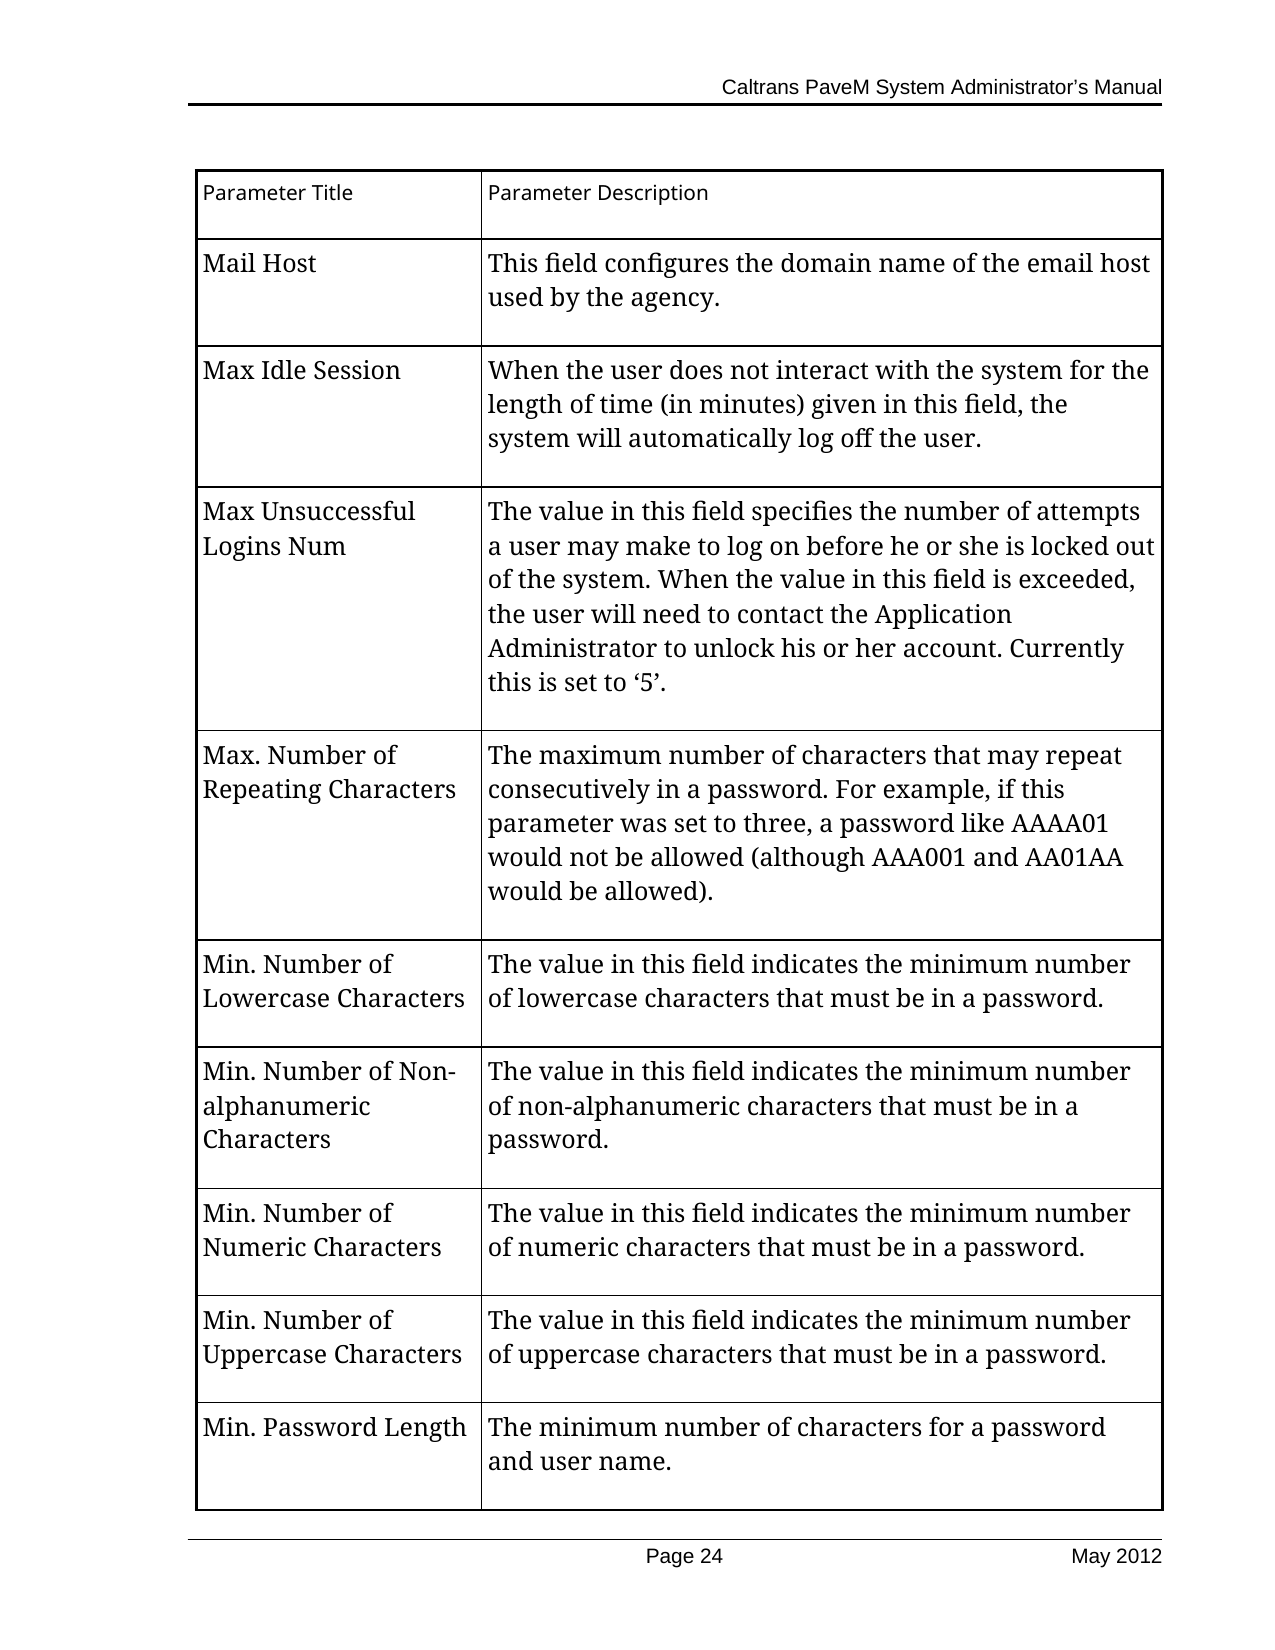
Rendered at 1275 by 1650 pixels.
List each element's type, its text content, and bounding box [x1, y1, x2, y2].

table_cell The value in this field indicates the minimum number of non-alphanumeric characters that must be in a password. [482, 1048, 1161, 1187]
table_cell Max Unsuccessful Logins Num [198, 488, 481, 730]
table_cell The value in this field indicates the minimum number of lowercase characters that must be in a password. [482, 941, 1161, 1046]
table_cell Mail Host [198, 240, 481, 345]
table_header Parameter Description [482, 172, 1161, 238]
table_cell The minimum number of characters for a password and user name. [482, 1403, 1161, 1509]
table_cell The value in this field specifies the number of attempts a user may make to log on before he or she is locked out of the system. When the value in this field is exceeded, the user will need to contact the Application Administrator to unlock his or her account. Currently this is set to ‘5’. [482, 488, 1161, 730]
table_cell The maximum number of characters that may repeat consecutively in a password. For example, if this parameter was set to three, a password like AAAA01 would not be allowed (although AAA001 and AA01AA would be allowed). [482, 731, 1161, 939]
table_cell Max. Number of Repeating Characters [198, 731, 481, 939]
table_cell Min. Number of Uppercase Characters [198, 1296, 481, 1402]
table_cell Min. Number of Lowercase Characters [198, 941, 481, 1046]
table_header Parameter Title [198, 172, 481, 238]
table_cell When the user does not interact with the system for the length of time (in minutes) given in this field, the system will automatically log off the user. [482, 347, 1161, 486]
table_cell Min. Password Length [198, 1403, 481, 1509]
table_cell Min. Number of Numeric Characters [198, 1189, 481, 1295]
table_cell Max Idle Session [198, 347, 481, 486]
table_cell The value in this field indicates the minimum number of uppercase characters that must be in a password. [482, 1296, 1161, 1402]
table_cell This field configures the domain name of the email host used by the agency. [482, 240, 1161, 345]
table_cell Min. Number of Non-alphanumeric Characters [198, 1048, 481, 1187]
table_cell The value in this field indicates the minimum number of numeric characters that must be in a password. [482, 1189, 1161, 1295]
